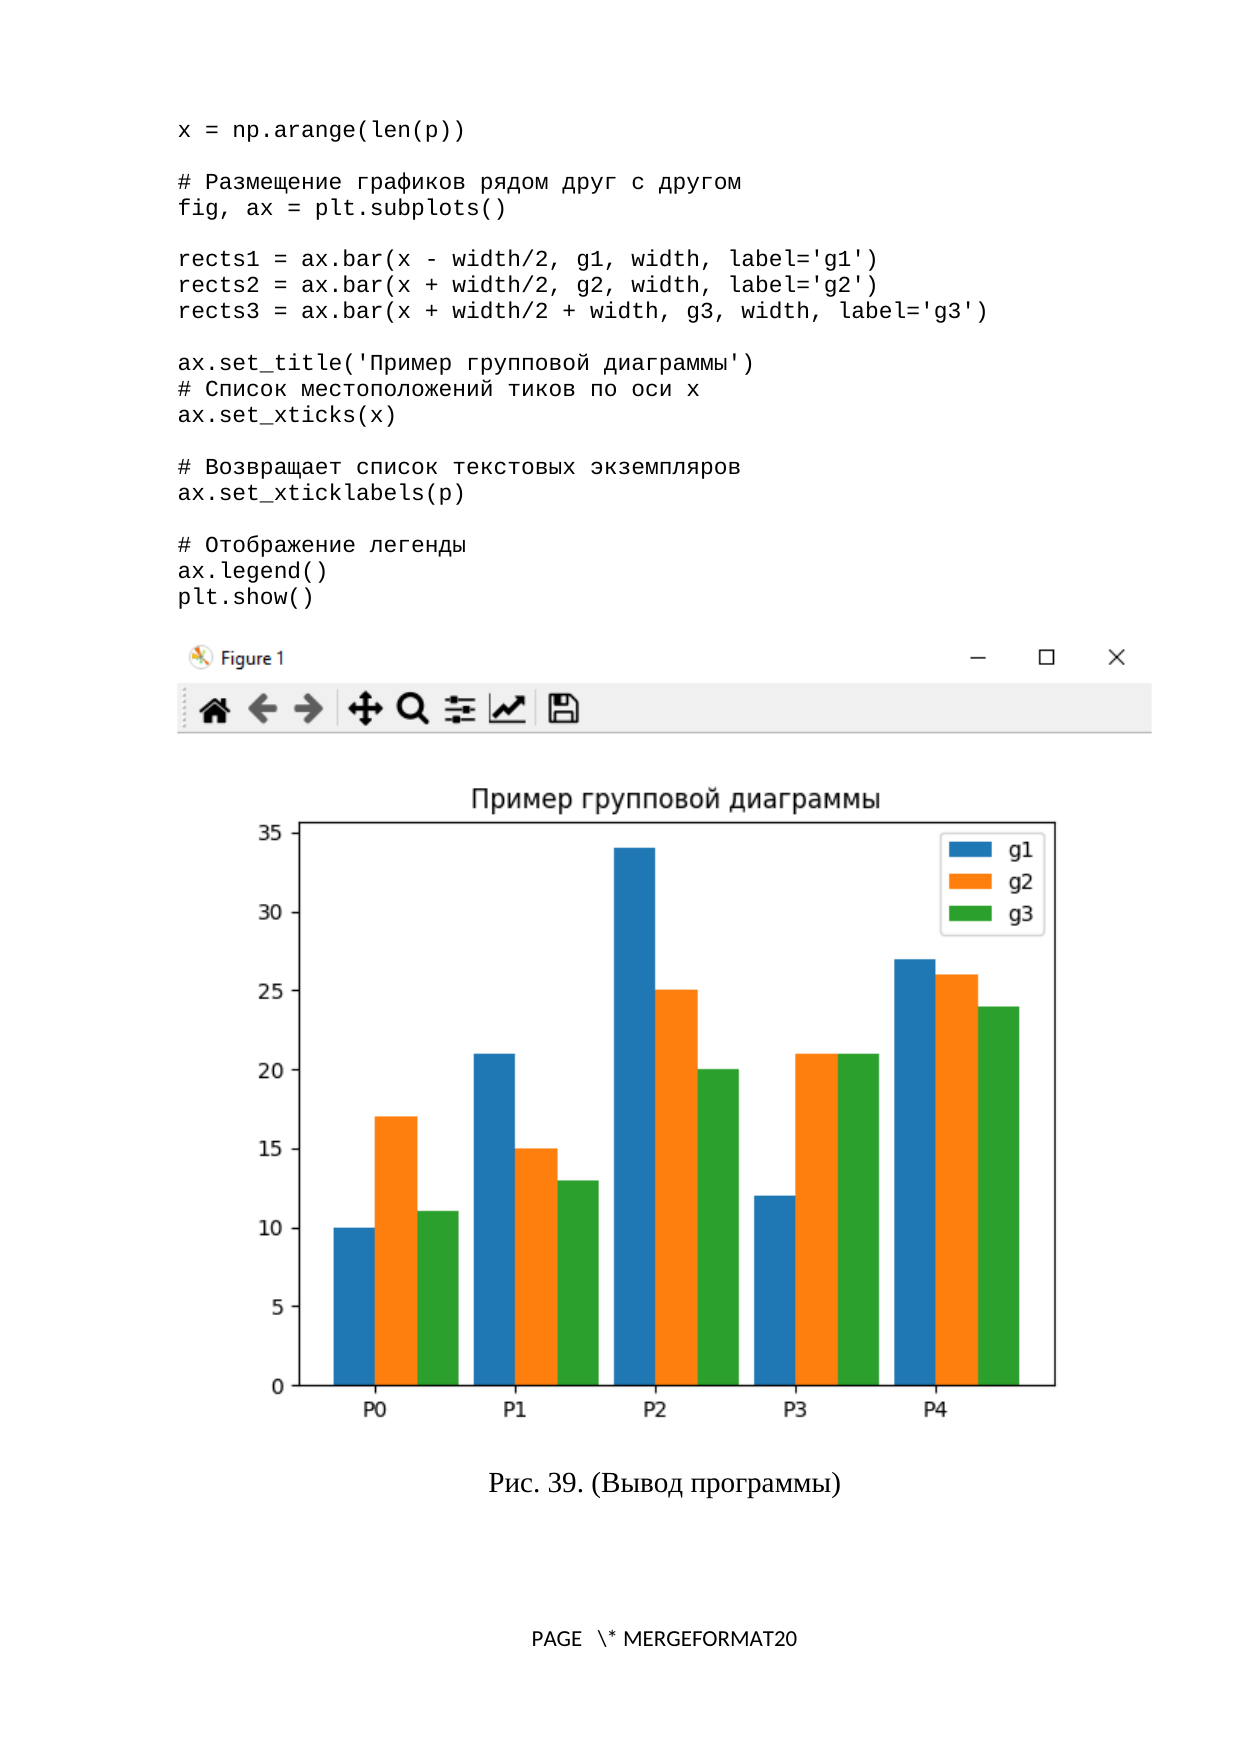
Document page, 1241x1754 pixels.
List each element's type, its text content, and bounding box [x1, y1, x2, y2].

text # Список местоположений тиков по оси x [177, 377, 1152, 403]
text ax.set_xticks(x) [177, 403, 1152, 429]
text rects3 = ax.bar(x + width/2 + width, g3, width, label='g3') [177, 300, 1152, 326]
text rects1 = ax.bar(x - width/2, g1, width, label='g1') [177, 248, 1152, 274]
text Рис. 39. (Вывод программы) [177, 1466, 1152, 1499]
text fig, ax = plt.subplots() [177, 196, 1152, 222]
text # Отображение легенды [177, 533, 1152, 559]
text ax.set_xticklabels(p) [177, 481, 1152, 507]
picture [177, 636, 1152, 1466]
text x = np.arange(len(p)) [177, 118, 1152, 144]
text # Размещение графиков рядом друг с другом [177, 170, 1152, 196]
text plt.show() [177, 585, 1152, 611]
text rects2 = ax.bar(x + width/2, g2, width, label='g2') [177, 274, 1152, 300]
text ax.set_title('Пример групповой диаграммы') [177, 352, 1152, 377]
text ax.legend() [177, 559, 1152, 585]
text # Возвращает список текстовых экземпляров [177, 455, 1152, 481]
